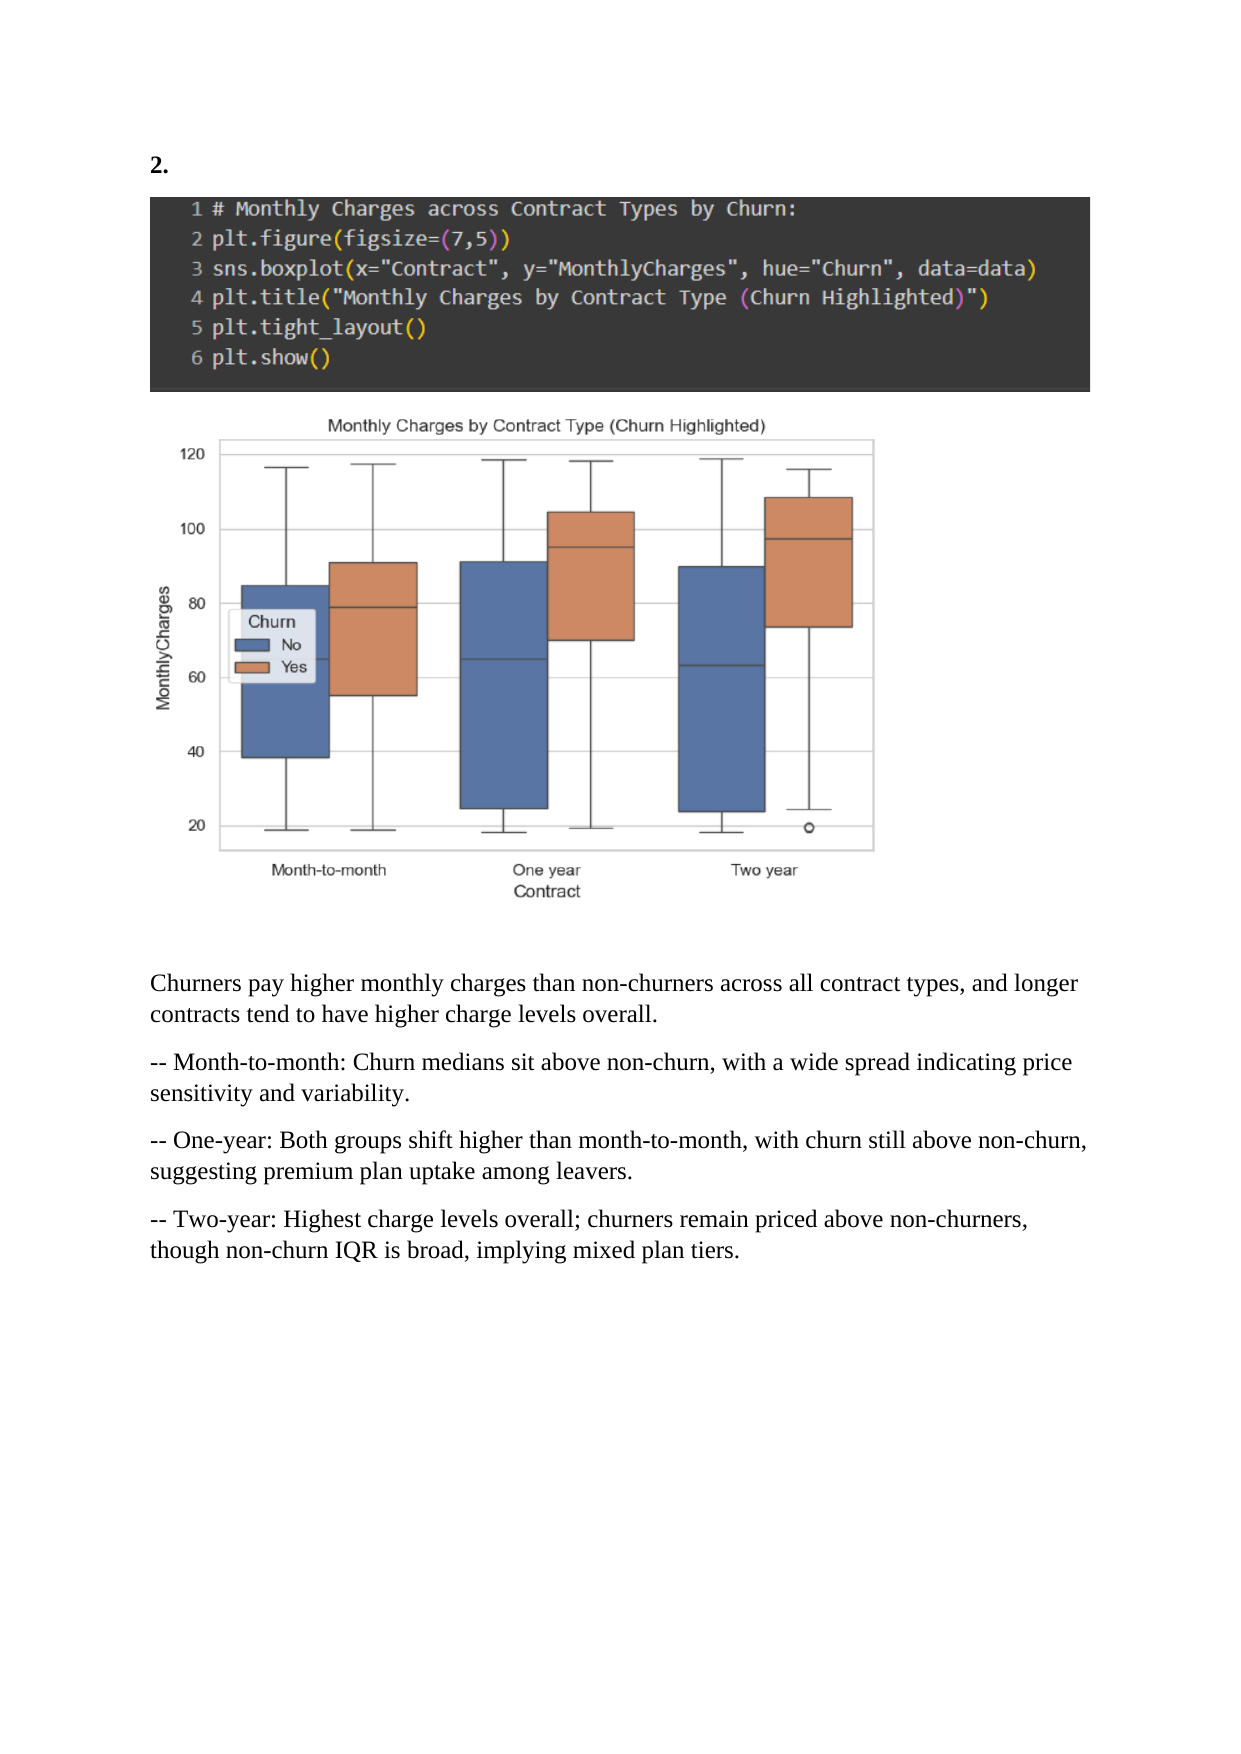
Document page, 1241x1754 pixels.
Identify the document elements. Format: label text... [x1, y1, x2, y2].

text -- One-year: Both groups shift higher than month-to-month, with churn still above non-churn, suggesting premium plan uptake among leavers. [150, 1125, 1090, 1185]
text 2. [150, 150, 1090, 179]
text -- Two-year: Highest charge levels overall; churners remain priced above non-churners, though non-churn IQR is broad, implying mixed plan tiers. [150, 1204, 1090, 1264]
picture [150, 197, 1091, 392]
text Churners pay higher monthly charges than non-churners across all contract types, and longer contracts tend to have higher charge levels overall. [150, 968, 1090, 1028]
text -- Month-to-month: Churn medians sit above non-churn, with a wide spread indicating price sensitivity and variability. [150, 1047, 1090, 1106]
picture [150, 410, 883, 902]
